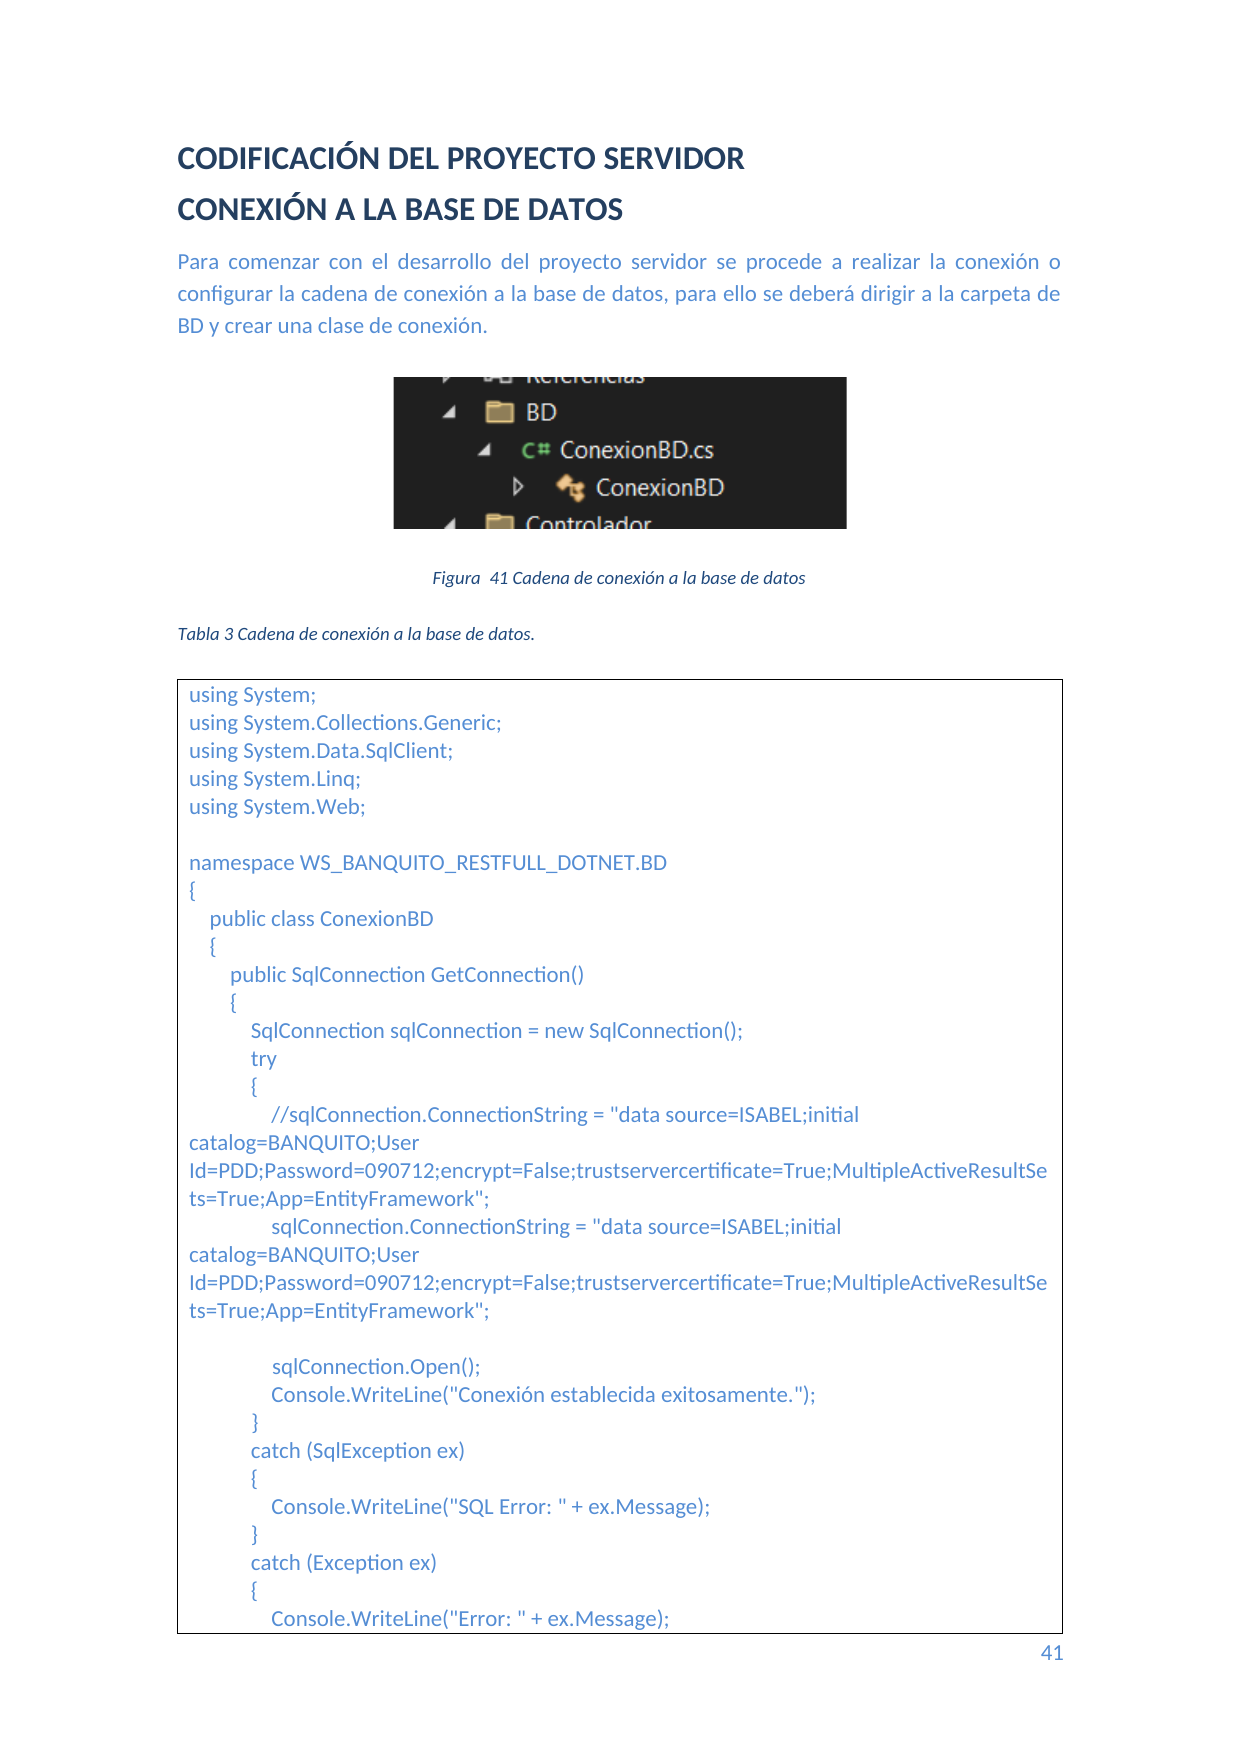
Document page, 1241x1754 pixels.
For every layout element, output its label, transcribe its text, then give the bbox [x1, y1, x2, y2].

subtitle CONEXIÓN A LA BASE DE DATOS [177, 188, 1063, 229]
text Tabla 3 Cadena de conexión a la base de datos. [177, 622, 1063, 645]
picture [393, 377, 847, 529]
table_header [178, 680, 1062, 1632]
text Para comenzar con el desarrollo del proyecto servidor se procede a realizar la conexión o configurar la cadena de conexión a la base de datos, para ello se deberá dirigir a la carpeta de BD y crear una clase de conexión. [177, 247, 1063, 340]
text Figura 41 Cadena de conexión a la base de datos [177, 566, 1063, 589]
subtitle CODIFICACIÓN DEL PROYECTO SERVIDOR [177, 137, 1063, 178]
